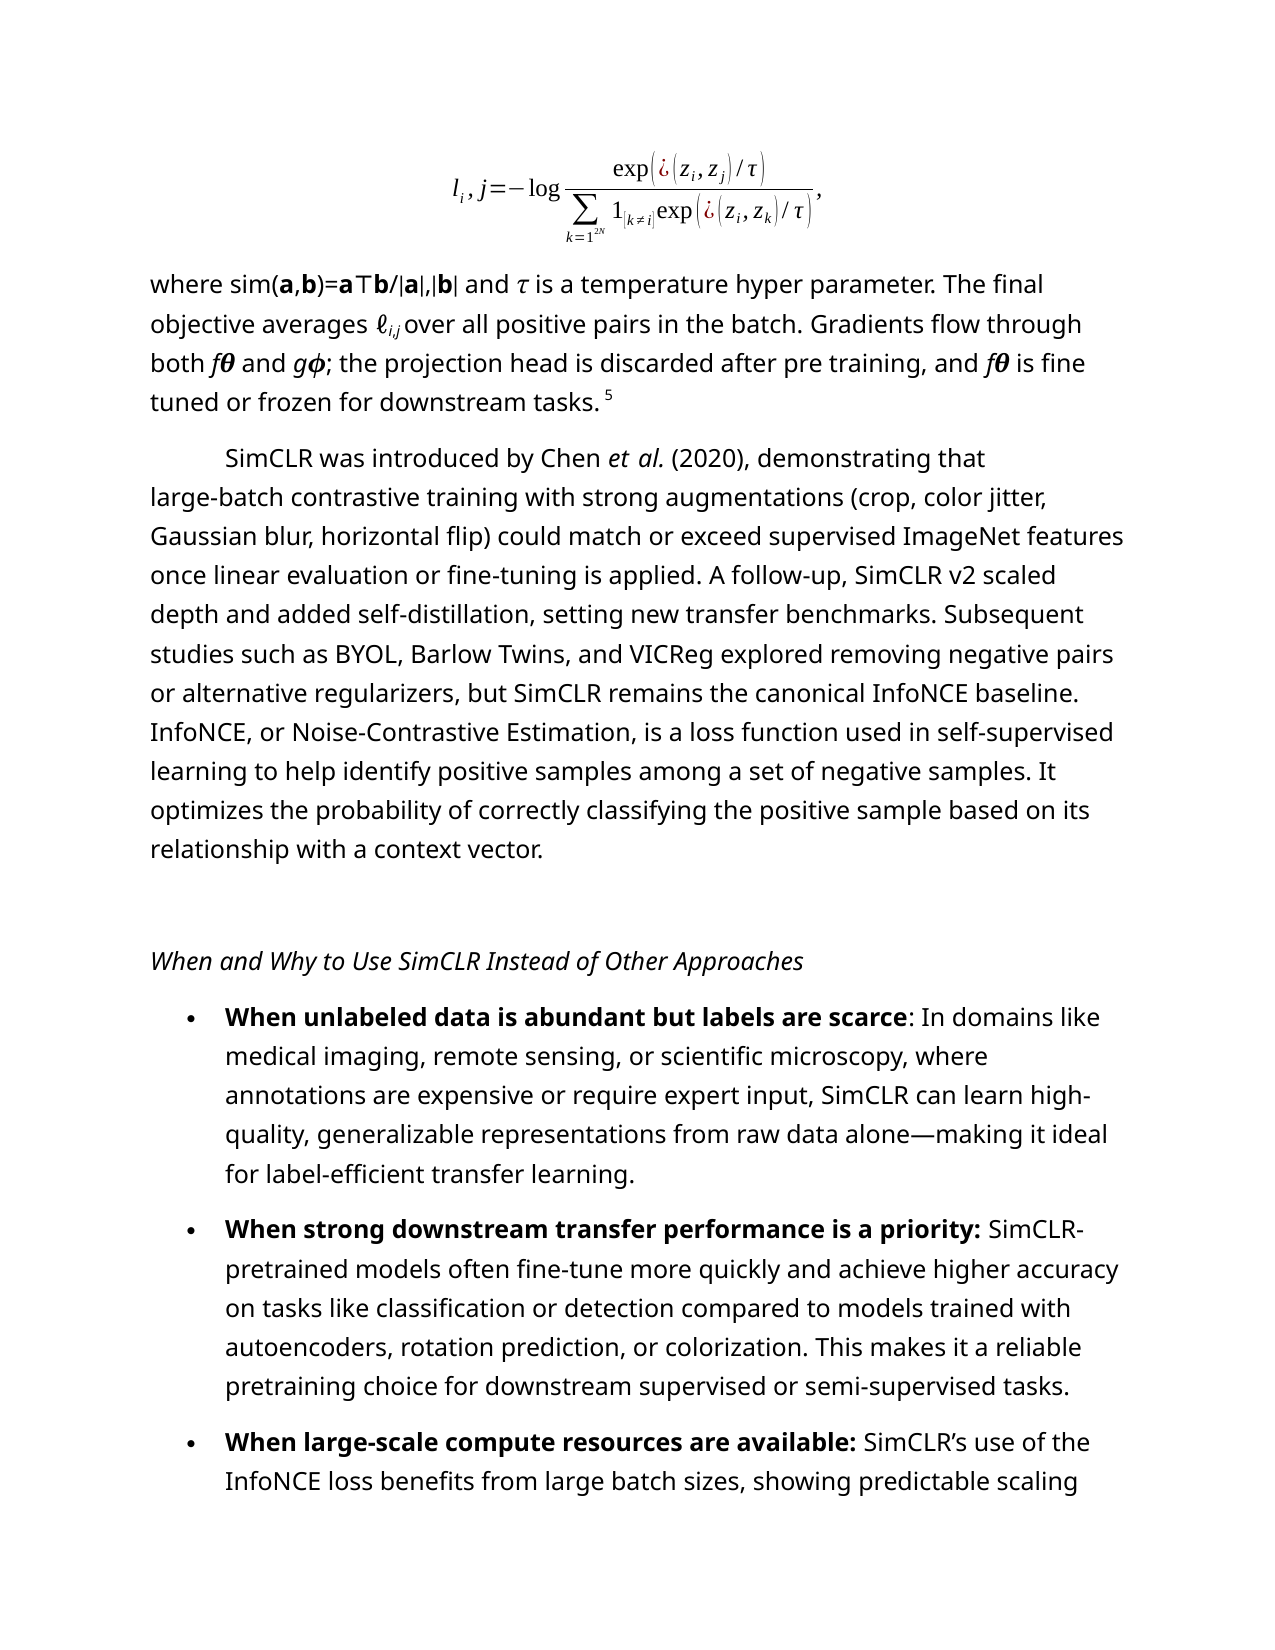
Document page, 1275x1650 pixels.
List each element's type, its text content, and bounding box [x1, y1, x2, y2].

text SimCLR was introduced by Chen et al. (2020), demonstrating that large-batch contrastive training with strong augmentations (crop, color jitter, Gaussian blur, horizontal flip) could match or exceed supervised ImageNet features once linear evaluation or fine-tuning is applied. A follow-up, SimCLR v2 scaled depth and added self-distillation, setting new transfer benchmarks. Subsequent studies such as BYOL, Barlow Twins, and VICReg explored removing negative pairs or alternative regularizers, but SimCLR remains the canonical InfoNCE baseline. InfoNCE, or Noise-Contrastive Estimation, is a loss function used in self-supervised learning to help identify positive samples among a set of negative samples. It optimizes the probability of correctly classifying the positive sample based on its relationship with a context vector. [150, 441, 1125, 866]
list When strong downstream transfer performance is a priority: SimCLR-pretrained models often fine-tune more quickly and achieve higher accuracy on tasks like classification or detection compared to models trained with autoencoders, rotation prediction, or colorization. This makes it a reliable pretraining choice for downstream supervised or semi-supervised tasks. [187, 1212, 1125, 1403]
list When unlabeled data is abundant but labels are scarce: In domains like medical imaging, remote sensing, or scientific microscopy, where annotations are expensive or require expert input, SimCLR can learn high-quality, generalizable representations from raw data alone—making it ideal for label-efficient transfer learning. [187, 1000, 1125, 1190]
text When and Why to Use SimCLR Instead of Other Approaches [150, 944, 1125, 978]
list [187, 1425, 1125, 1498]
text where sim(a,b)=a⊤b/∣a∣,∣b∣ and τ is a temperature hyper parameter. The final objective averages ℓi,j​ over all positive pairs in the batch. Gradients flow through both fθ​ and gϕ​; the projection head is discarded after pre training, and fθ​ is fine tuned or frozen for downstream tasks. 5 [150, 267, 1125, 419]
